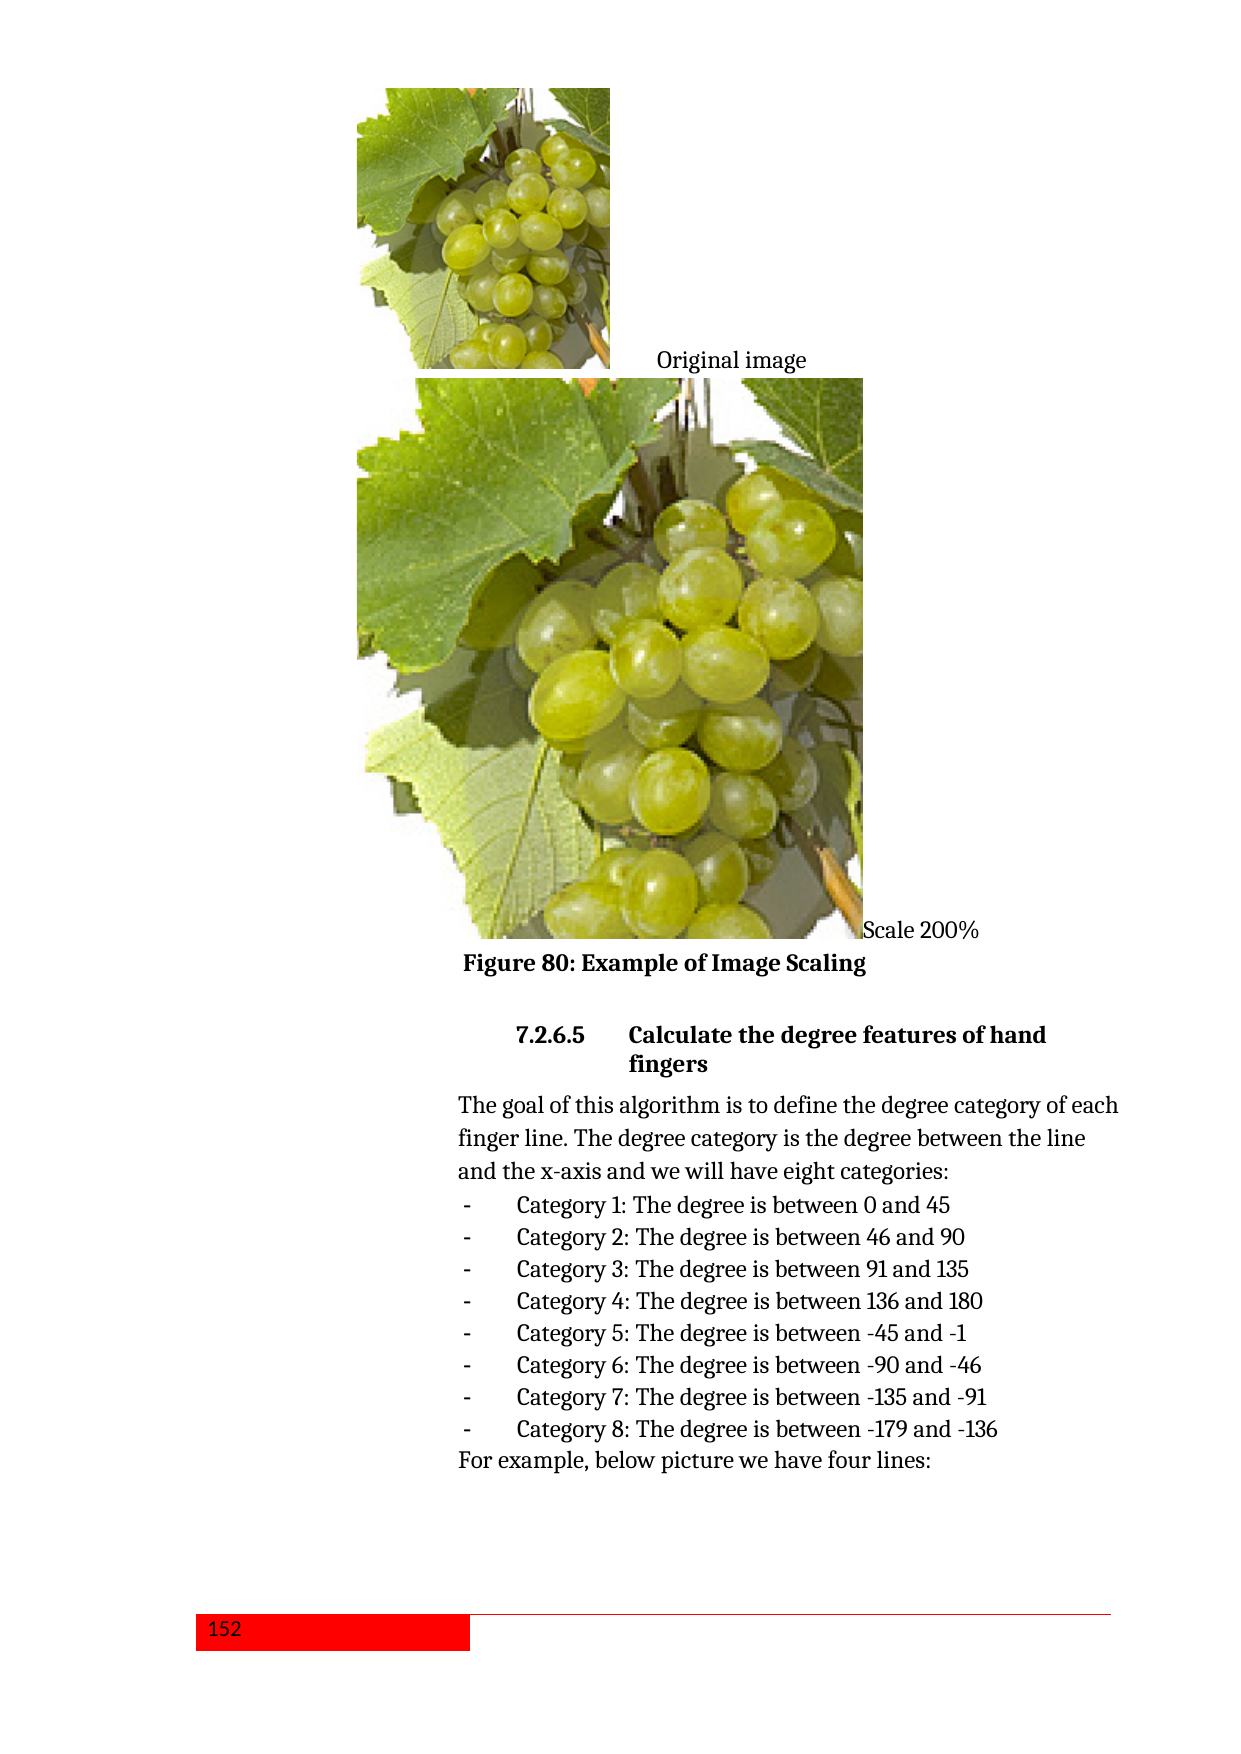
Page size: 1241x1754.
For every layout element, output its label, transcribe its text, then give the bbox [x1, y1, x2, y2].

subtitle Calculate the degree features of hand fingers [516, 1021, 1122, 1078]
list Category 8: The degree is between -179 and -136 [463, 1414, 1122, 1443]
list Category 2: The degree is between 46 and 90 [463, 1222, 1122, 1252]
list Category 7: The degree is between -135 and -91 [463, 1382, 1122, 1411]
text For example, below picture we have four lines: [458, 1446, 1122, 1474]
list Figure 80: Example of Image Scaling [207, 949, 1122, 977]
list Category 5: The degree is between -45 and -1 [463, 1318, 1122, 1347]
list Category 3: The degree is between 91 and 135 [463, 1254, 1122, 1283]
list Category 4: The degree is between 136 and 180 [463, 1286, 1122, 1316]
list Category 6: The degree is between -90 and -46 [463, 1350, 1122, 1379]
picture [356, 378, 863, 939]
text The goal of this algorithm is to define the degree category of each finger line. The degree category is the degree between the line and the x-axis and we will have eight categories: [458, 1091, 1122, 1186]
list Category 1: The degree is between 0 and 45 [463, 1190, 1122, 1219]
picture [356, 88, 610, 369]
